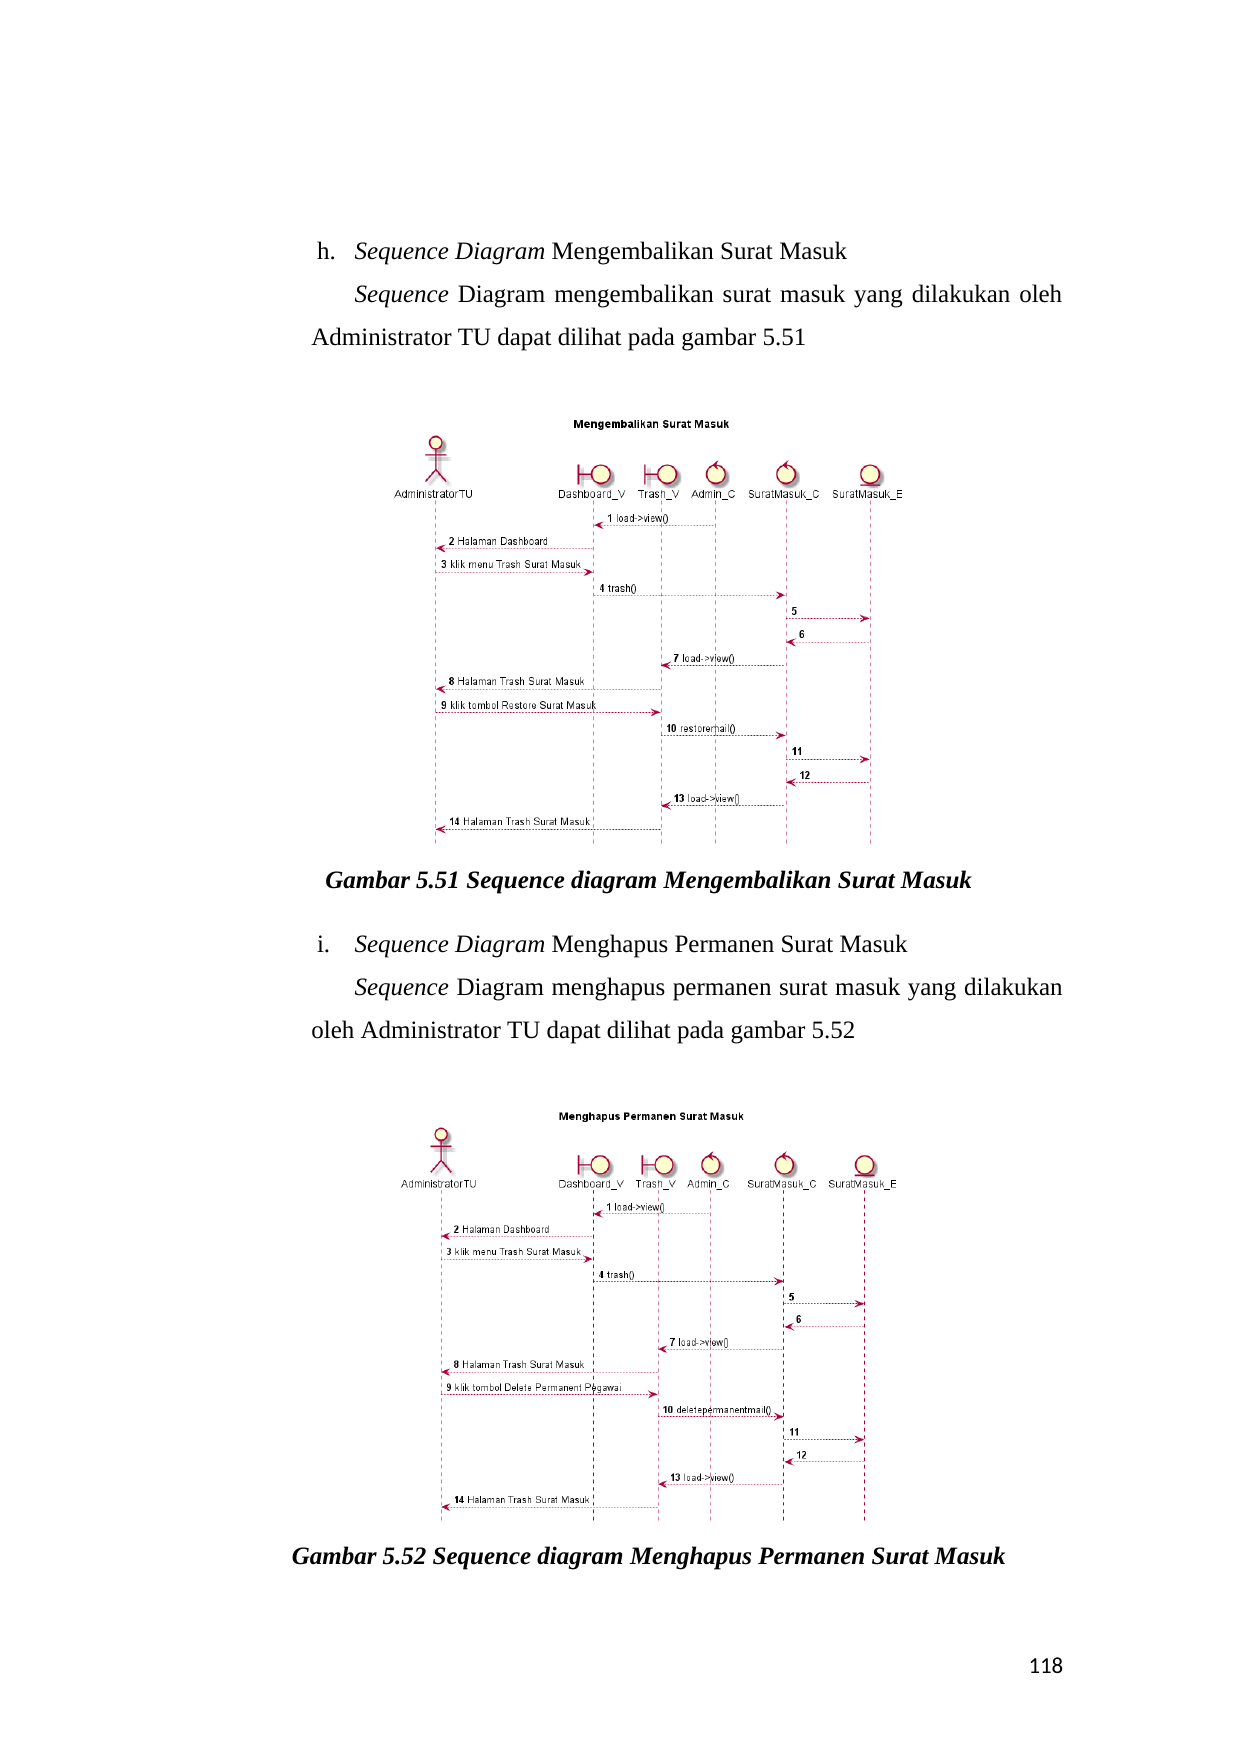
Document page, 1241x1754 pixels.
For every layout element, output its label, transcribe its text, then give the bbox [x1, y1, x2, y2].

picture [396, 1101, 904, 1528]
text Gambar 5.51 Sequence diagram Mengembalikan Surat Masuk [236, 865, 1063, 894]
text Gambar 5.52 Sequence diagram Menghapus Permanen Surat Masuk [236, 1541, 1063, 1570]
picture [388, 408, 911, 851]
list Sequence Diagram mengembalikan surat masuk yang dilakukan oleh Administrator TU dapat dilihat pada gambar 5.51 [311, 279, 1063, 351]
list Sequence Diagram Menghapus Permanen Surat Masuk [317, 929, 1063, 958]
list Sequence Diagram menghapus permanen surat masuk yang dilakukan oleh Administrator TU dapat dilihat pada gambar 5.52 [311, 972, 1063, 1044]
list Sequence Diagram Mengembalikan Surat Masuk [317, 236, 1063, 265]
